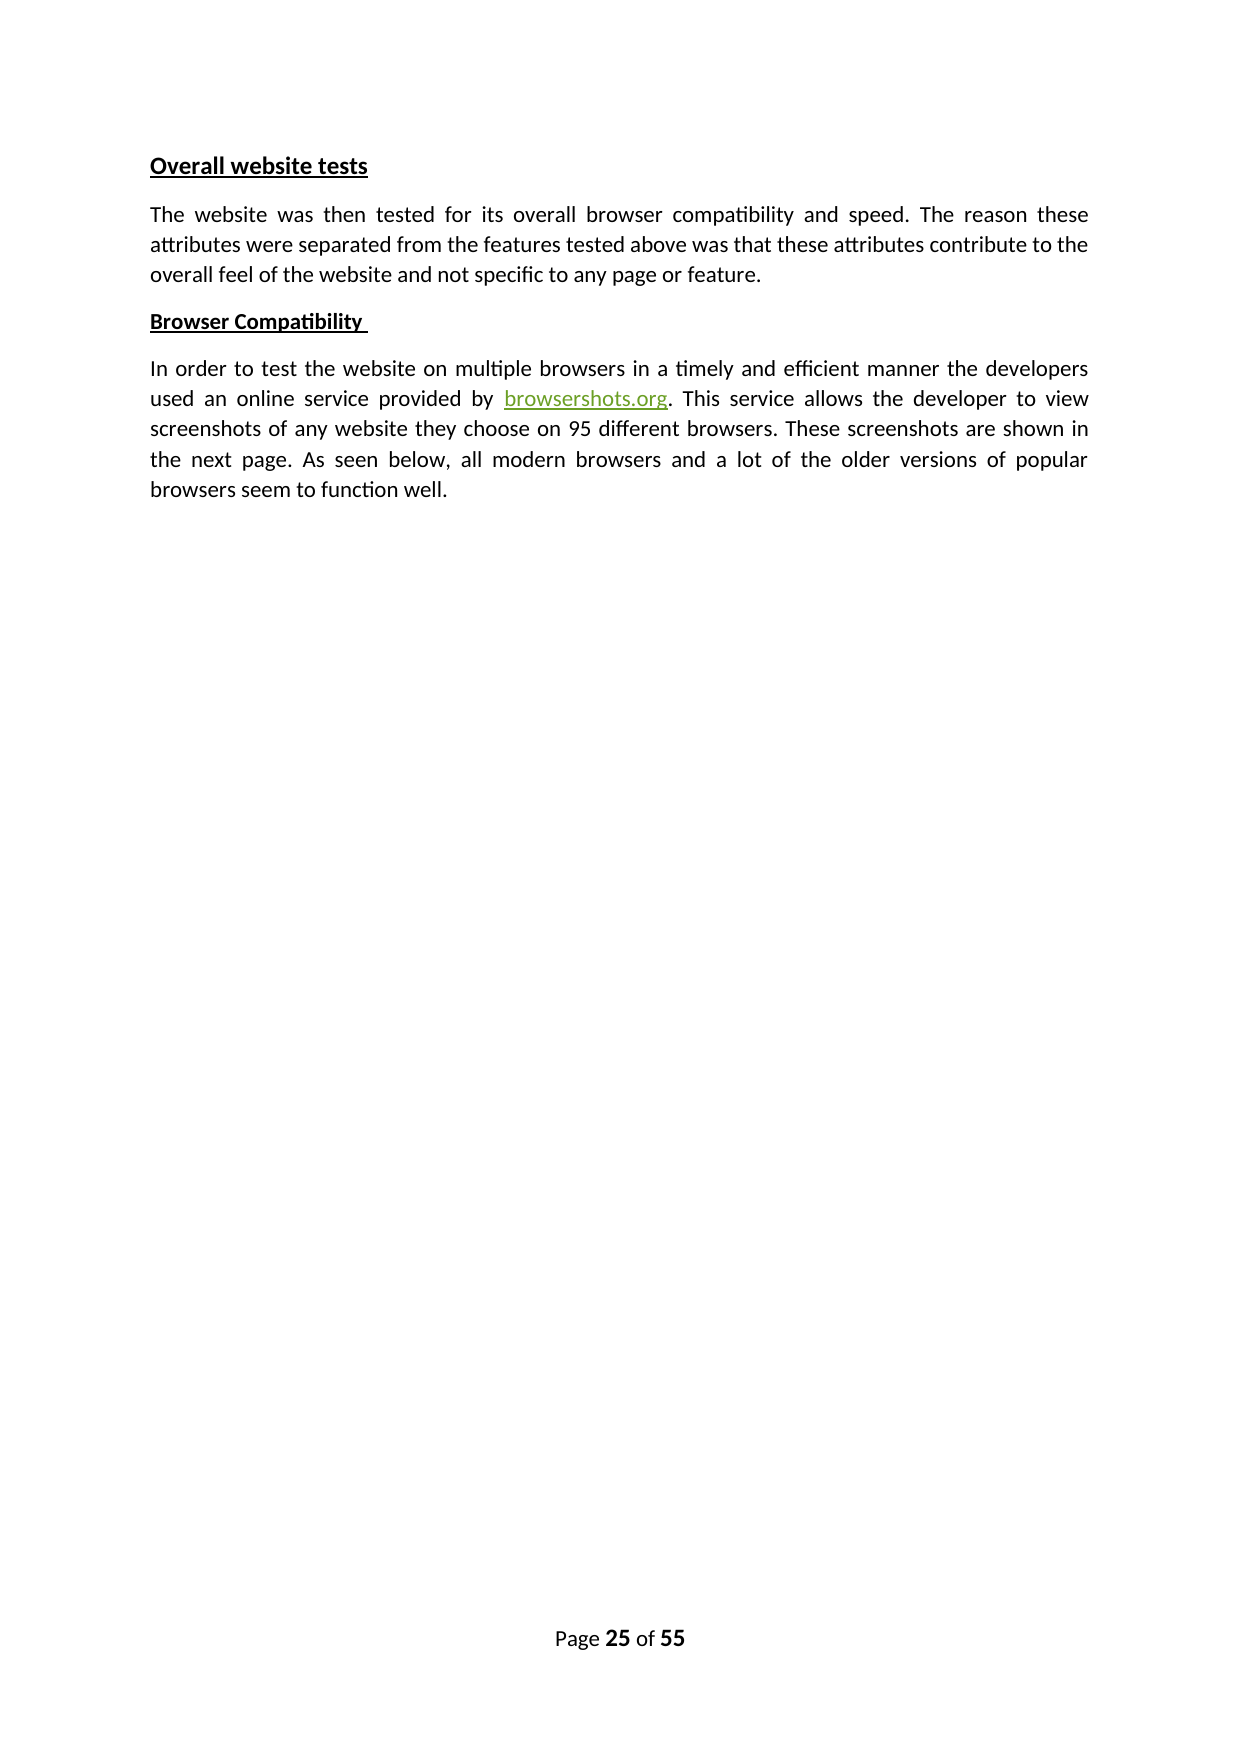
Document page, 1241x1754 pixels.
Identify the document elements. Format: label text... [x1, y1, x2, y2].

text The website was then tested for its overall browser compatibility and speed. The reason these attributes were separated from the features tested above was that these attributes contribute to the overall feel of the website and not specific to any page or feature. [150, 247, 1090, 335]
text Browser Compatibility [150, 354, 1090, 382]
text Overall website tests [150, 197, 1090, 228]
text In order to test the website on multiple browsers in a timely and efficient manner the developers used an online service provided by browsershots.org. This service allows the developer to view screenshots of any website they choose on 95 different browsers. These screenshots are shown in the next page. As seen below, all modern browsers and a lot of the older versions of popular browsers seem to function well. [150, 401, 1090, 550]
